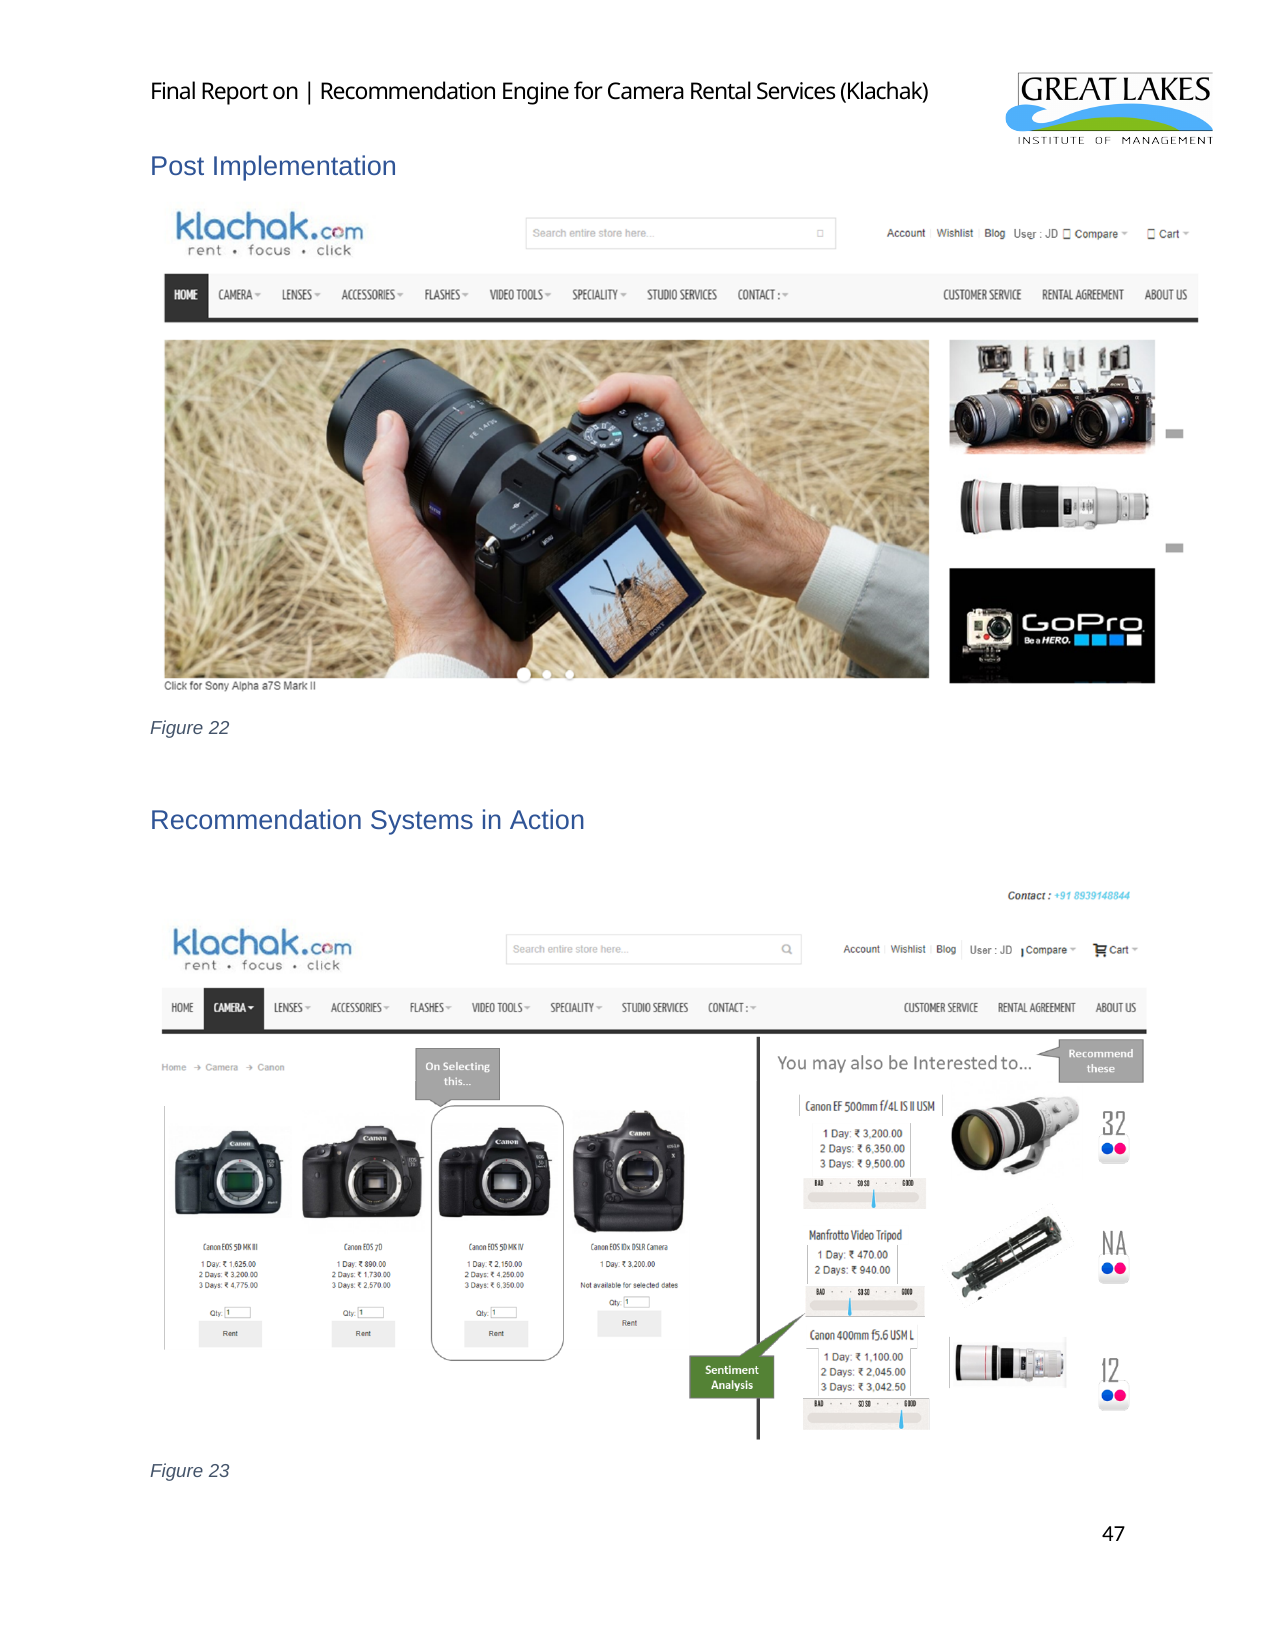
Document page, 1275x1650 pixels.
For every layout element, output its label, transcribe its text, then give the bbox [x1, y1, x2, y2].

picture [150, 183, 1204, 698]
text Figure 22 [150, 717, 1125, 738]
picture [1003, 72, 1213, 145]
subtitle Recommendation Systems in Action [150, 804, 1125, 836]
text Figure 23 [150, 1459, 1125, 1481]
picture [150, 883, 1157, 1441]
subtitle Post Implementation [150, 150, 1125, 181]
